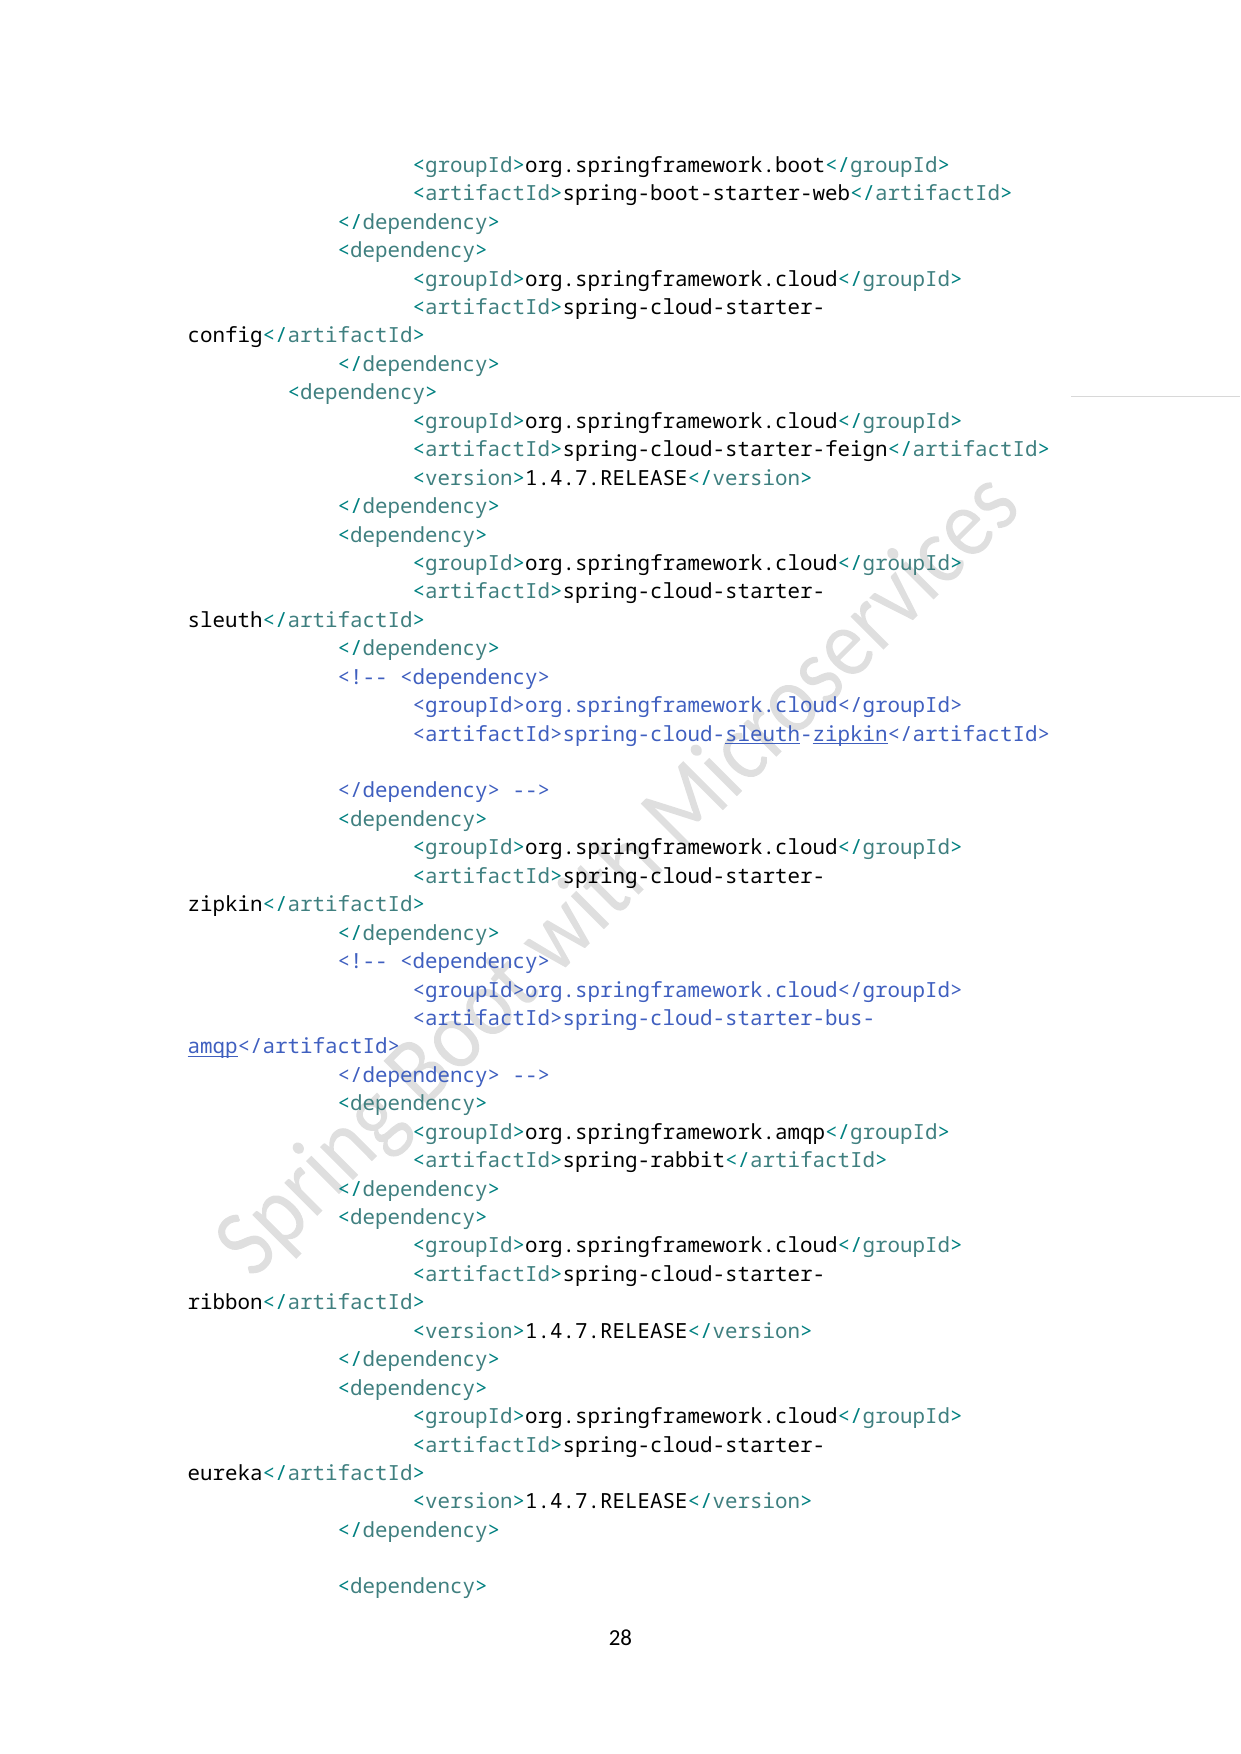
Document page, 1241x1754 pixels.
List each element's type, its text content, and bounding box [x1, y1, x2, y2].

text </dependency> [187, 1515, 1053, 1543]
text <dependency> [187, 1088, 1053, 1117]
text <version>1.4.7.RELEASE</version> [187, 1487, 1053, 1515]
text </dependency> [187, 1344, 1053, 1373]
text <dependency> [187, 1373, 1053, 1401]
text <artifactId>spring-boot-starter-web</artifactId> [187, 178, 1053, 207]
text </dependency> [187, 918, 1053, 946]
text <dependency> [187, 1571, 1053, 1600]
text </dependency> [187, 207, 1053, 235]
text <groupId>org.springframework.cloud</groupId> [187, 975, 1053, 1003]
text </dependency> --> [187, 776, 1053, 804]
text <artifactId>spring-cloud-sleuth-zipkin</artifactId> [187, 719, 1053, 776]
text <dependency> [187, 804, 1053, 832]
text <artifactId>spring-cloud-starter-config</artifactId> [187, 292, 1053, 349]
text <dependency> [187, 235, 1053, 264]
text <version>1.4.7.RELEASE</version> [187, 1316, 1053, 1344]
text <artifactId>spring-rabbit</artifactId> [187, 1145, 1053, 1174]
text </dependency> --> [187, 1060, 1053, 1088]
text <artifactId>spring-cloud-starter-eureka</artifactId> [187, 1430, 1053, 1487]
text <groupId>org.springframework.cloud</groupId> [187, 1231, 1053, 1259]
text <groupId>org.springframework.cloud</groupId> [187, 548, 1053, 577]
text <groupId>org.springframework.cloud</groupId> [187, 406, 1053, 434]
text </dependency> [187, 349, 1053, 377]
text <groupId>org.springframework.cloud</groupId> [187, 264, 1053, 292]
text <artifactId>spring-cloud-starter-ribbon</artifactId> [187, 1259, 1053, 1316]
text </dependency> [187, 1174, 1053, 1202]
text <dependency> [187, 377, 1053, 406]
text <groupId>org.springframework.cloud</groupId> [187, 690, 1053, 719]
text </dependency> [187, 491, 1053, 520]
text <artifactId>spring-cloud-starter-bus-amqp</artifactId> [187, 1003, 1053, 1060]
text <artifactId>spring-cloud-starter-sleuth</artifactId> [187, 577, 1053, 633]
text <groupId>org.springframework.amqp</groupId> [187, 1117, 1053, 1145]
text <dependency> [187, 520, 1053, 548]
text </dependency> [187, 633, 1053, 662]
text <groupId>org.springframework.cloud</groupId> [187, 1401, 1053, 1430]
text <!-- <dependency> [187, 946, 1053, 975]
text <artifactId>spring-cloud-starter-zipkin</artifactId> [187, 861, 1053, 918]
text <dependency> [187, 1202, 1053, 1231]
text <version>1.4.7.RELEASE</version> [187, 463, 1053, 491]
text <groupId>org.springframework.cloud</groupId> [187, 832, 1053, 861]
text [187, 150, 1053, 178]
text <!-- <dependency> [187, 662, 1053, 690]
text <artifactId>spring-cloud-starter-feign</artifactId> [187, 434, 1053, 463]
